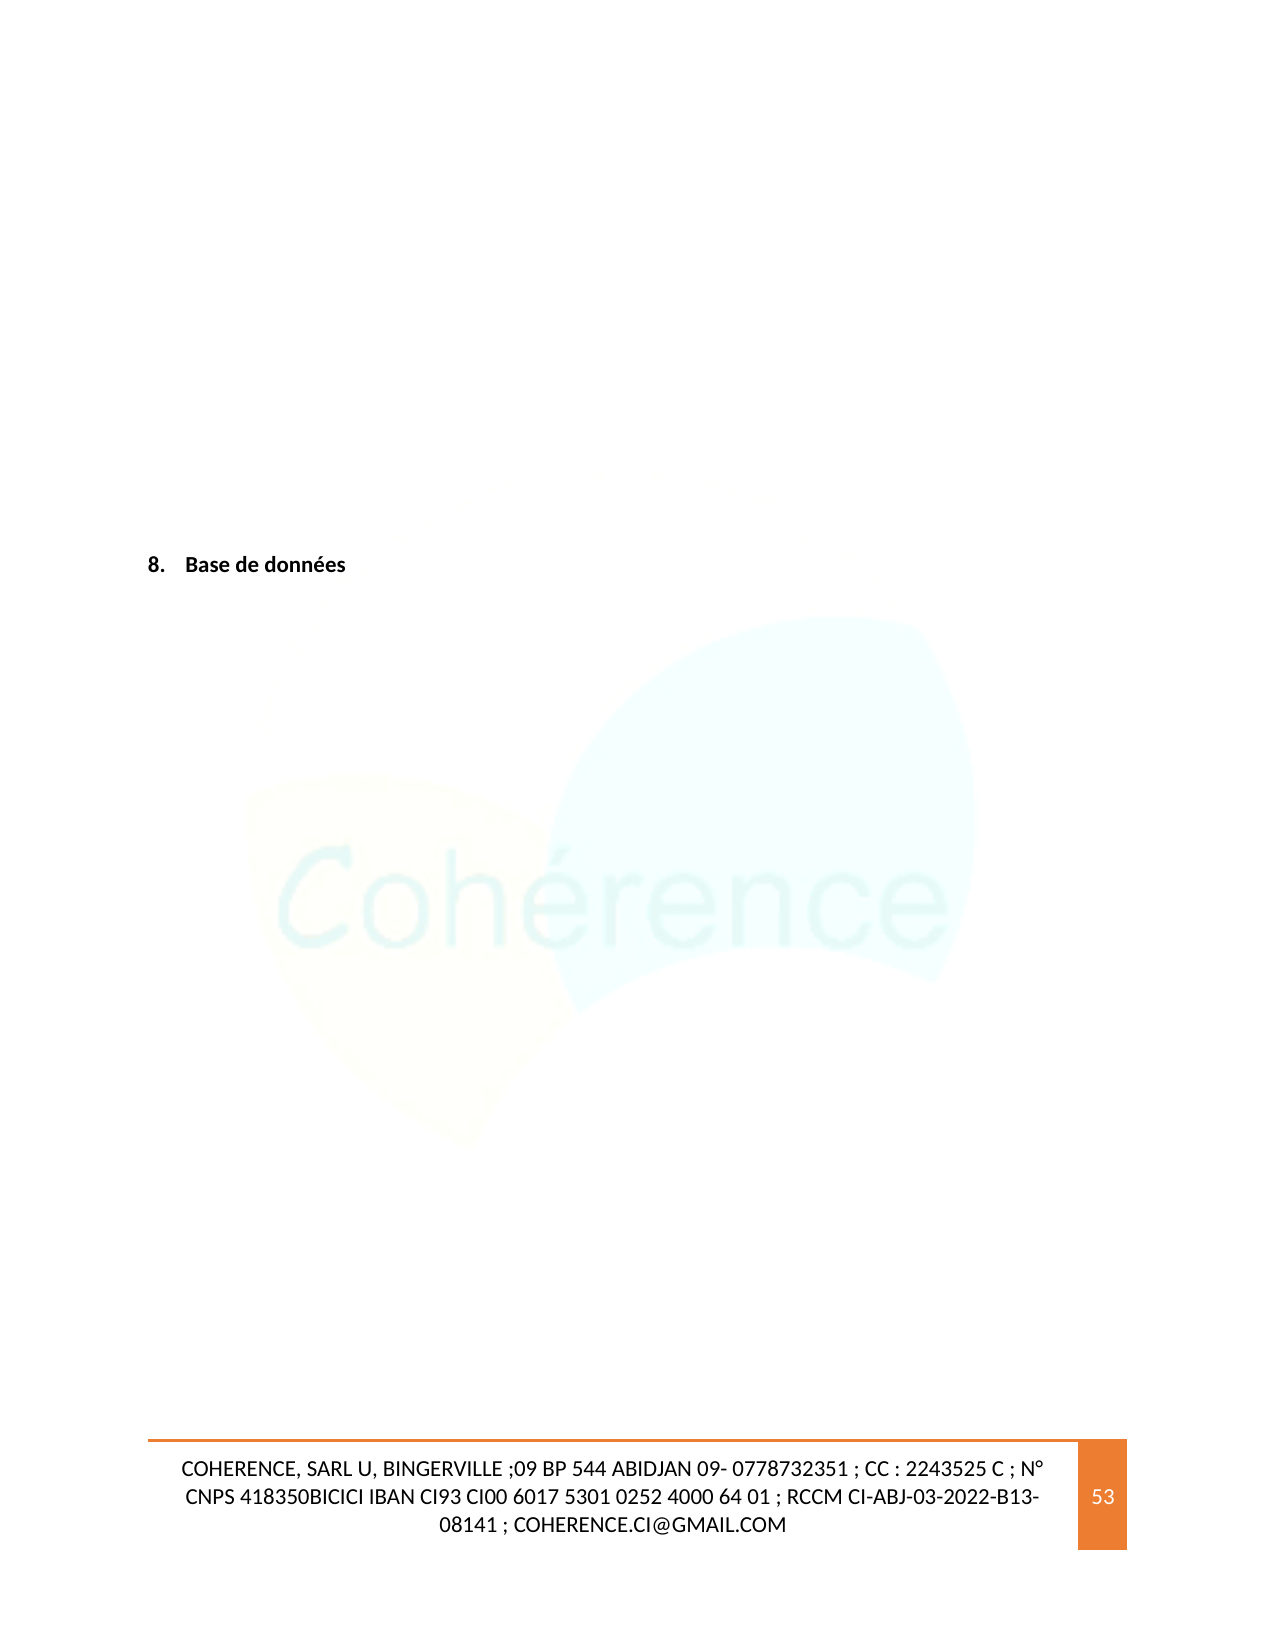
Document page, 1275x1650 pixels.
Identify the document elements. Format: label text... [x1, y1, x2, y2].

list Base de données [148, 550, 1127, 578]
